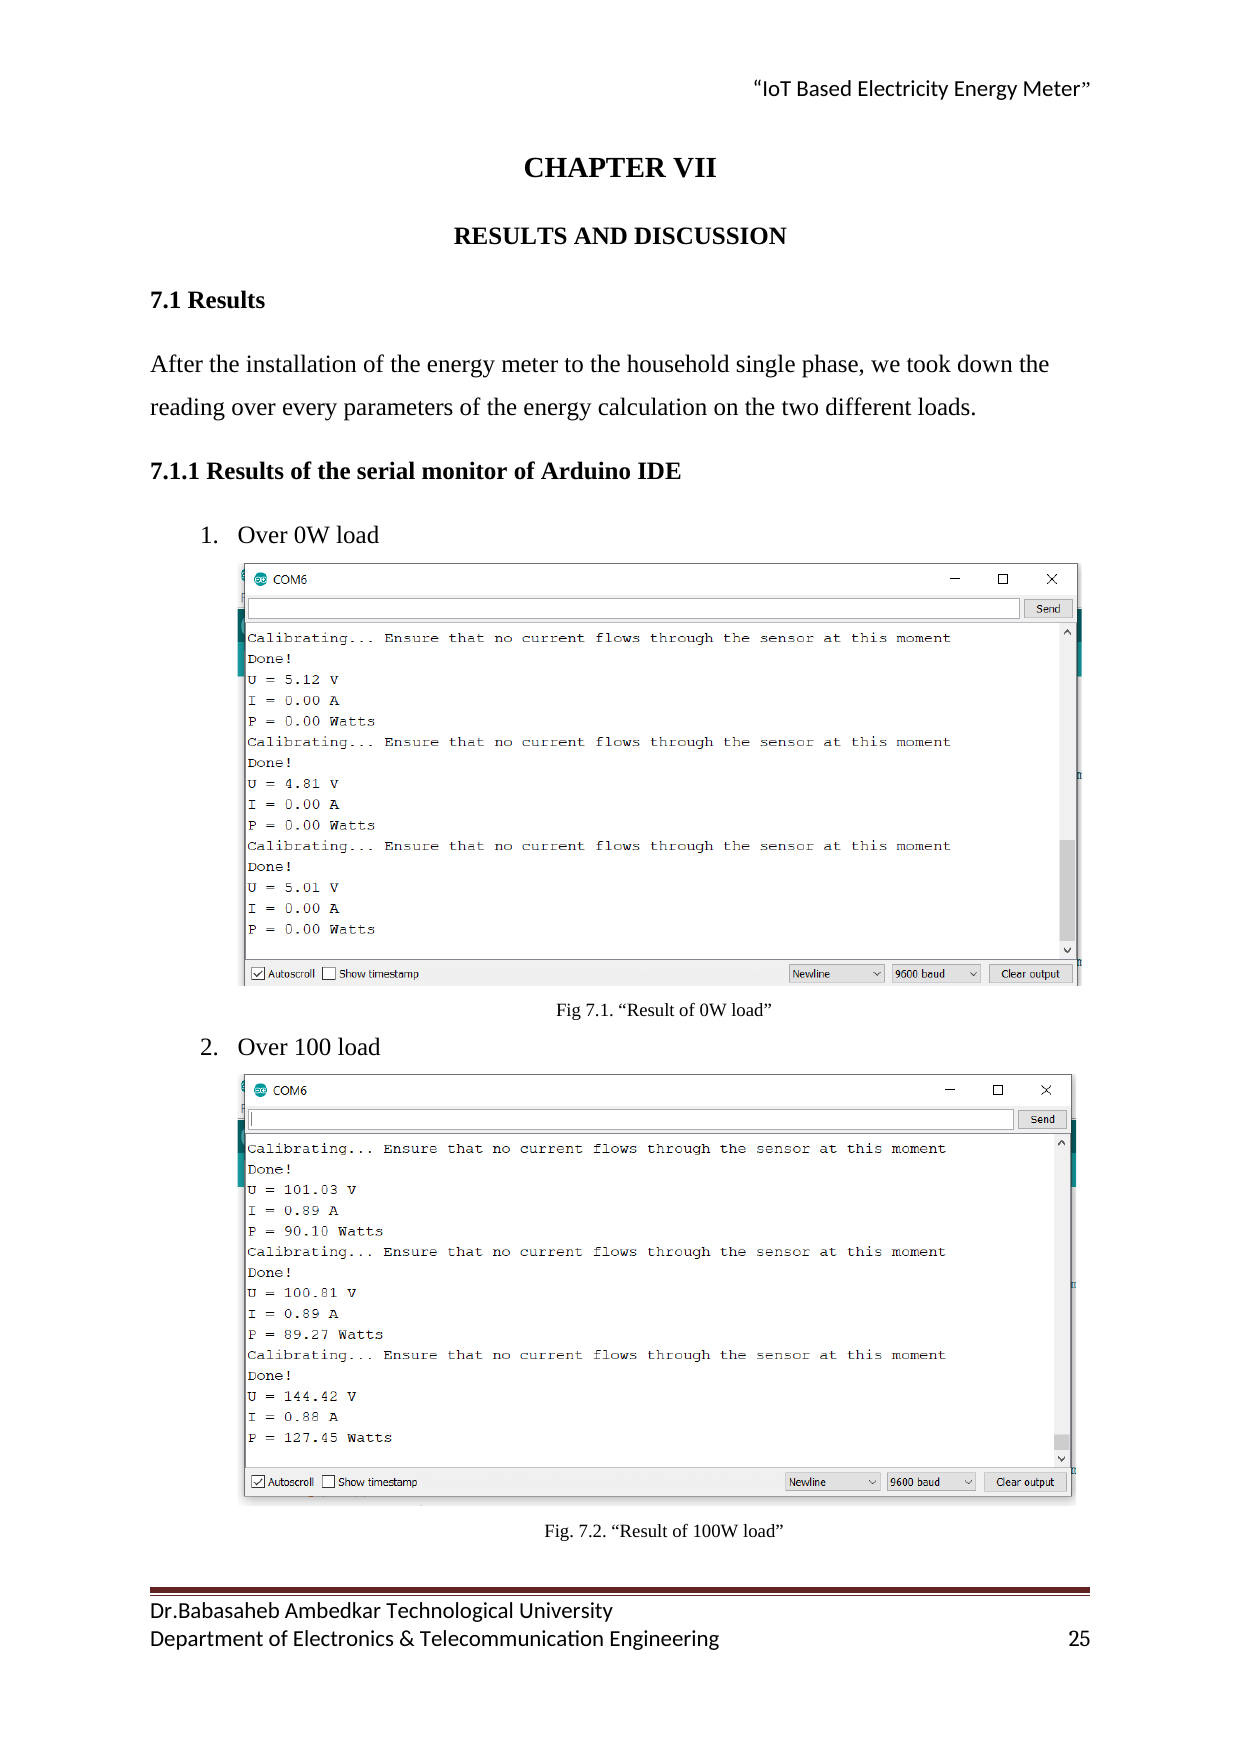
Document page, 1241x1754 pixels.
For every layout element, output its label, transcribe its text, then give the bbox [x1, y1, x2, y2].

text CHAPTER VII [150, 150, 1090, 183]
picture [237, 1074, 1077, 1506]
text RESULTS AND DISCUSSION [150, 221, 1090, 250]
list Fig. 7.2. “Result of 100W load” [237, 1519, 1090, 1541]
text 7.1 Results [150, 285, 1090, 314]
list Fig 7.1. “Result of 0W load” [237, 999, 1090, 1021]
text 7.1.1 Results of the serial monitor of Arduino IDE [150, 456, 1090, 485]
list Over 0W load [200, 520, 1090, 549]
text After the installation of the energy meter to the household single phase, we took down the reading over every parameters of the energy calculation on the two different loads. [150, 349, 1090, 421]
list Over 100 load [200, 1032, 1090, 1060]
picture [237, 563, 1082, 986]
